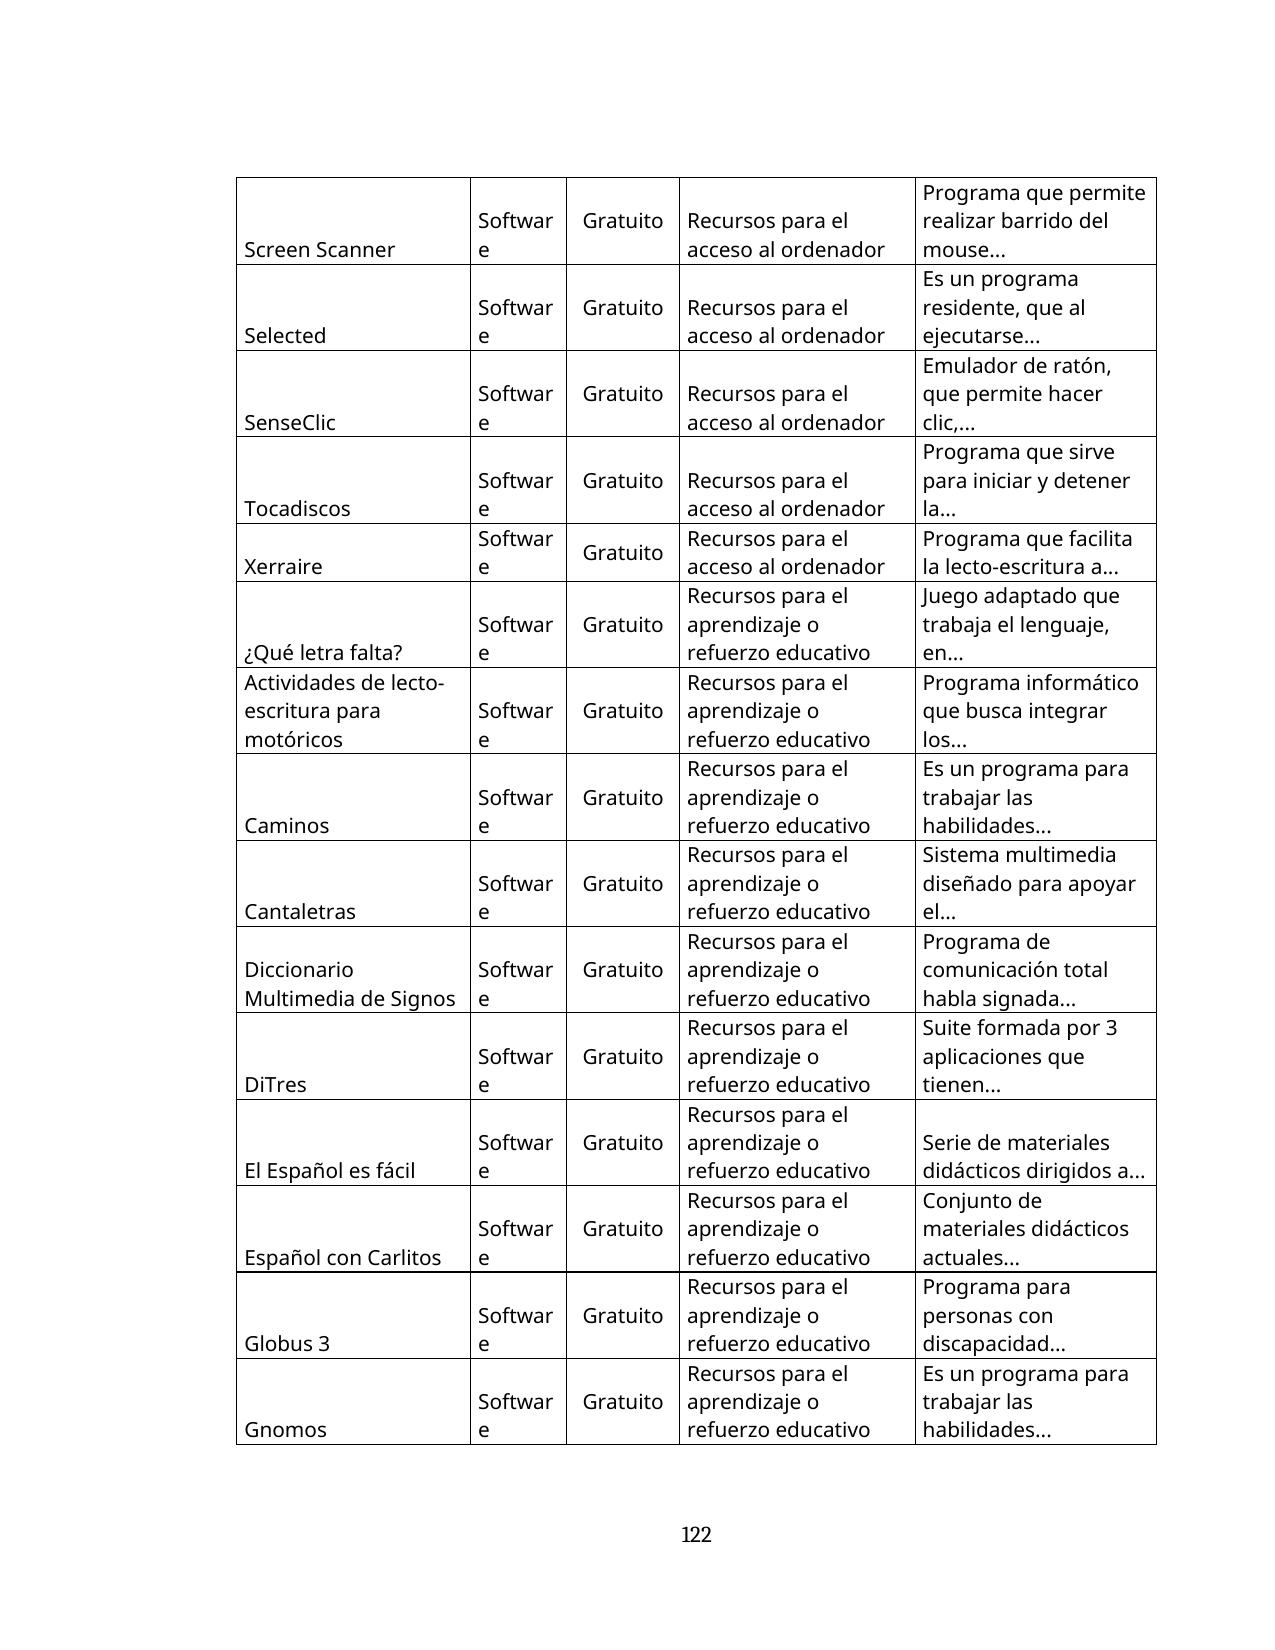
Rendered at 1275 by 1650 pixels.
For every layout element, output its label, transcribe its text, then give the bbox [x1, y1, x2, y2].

table_cell Recursos para el aprendizaje o refuerzo educativo [680, 1013, 915, 1099]
table_cell Screen Scanner [237, 178, 470, 263]
table_cell Software [471, 582, 566, 667]
table_cell Programa para personas con discapacidad... [916, 1273, 1156, 1358]
table_cell Conjunto de materiales didácticos actuales... [916, 1186, 1156, 1271]
table_cell Es un programa residente, que al ejecutarse... [916, 265, 1156, 350]
table_cell Recursos para el aprendizaje o refuerzo educativo [680, 927, 915, 1012]
table_cell Sistema multimedia diseñado para apoyar el... [916, 841, 1156, 926]
table_cell Recursos para el acceso al ordenador [680, 265, 915, 350]
table_cell Es un programa para trabajar las habilidades... [916, 754, 1156, 839]
table_cell Gratuito [567, 582, 679, 667]
table_cell Gnomos [237, 1359, 470, 1444]
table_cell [680, 178, 915, 263]
table_cell Gratuito [567, 265, 679, 350]
table_cell Gratuito [567, 754, 679, 839]
table_cell Programa informático que busca integrar los... [916, 668, 1156, 753]
table_cell Software [471, 351, 566, 436]
table_cell Software [471, 1186, 566, 1271]
table_cell DiTres [237, 1013, 470, 1099]
table_cell Caminos [237, 754, 470, 839]
table_cell Programa que sirve para iniciar y detener la... [916, 437, 1156, 523]
table_cell Actividades de lecto-escritura para motóricos [237, 668, 470, 753]
table_cell Recursos para el aprendizaje o refuerzo educativo [680, 668, 915, 753]
table_cell Recursos para el aprendizaje o refuerzo educativo [680, 754, 915, 839]
table_cell Software [471, 1100, 566, 1185]
table_cell ¿Qué letra falta? [237, 582, 470, 667]
table_cell Gratuito [567, 1100, 679, 1185]
table_cell Recursos para el acceso al ordenador [680, 524, 915, 581]
table_cell Software [471, 927, 566, 1012]
table_cell El Español es fácil [237, 1100, 470, 1185]
table_cell Cantaletras [237, 841, 470, 926]
table_cell Recursos para el acceso al ordenador [680, 437, 915, 523]
table_cell Gratuito [567, 841, 679, 926]
table_cell Selected [237, 265, 470, 350]
table_cell Emulador de ratón, que permite hacer clic,... [916, 351, 1156, 436]
table_cell Software [471, 437, 566, 523]
table_cell Software [471, 1359, 566, 1444]
table_cell Recursos para el aprendizaje o refuerzo educativo [680, 1100, 915, 1185]
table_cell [680, 1273, 915, 1358]
table_cell Software [471, 1013, 566, 1099]
table_cell Suite formada por 3 aplicaciones que tienen... [916, 1013, 1156, 1099]
table_cell Software [471, 754, 566, 839]
table_cell Recursos para el aprendizaje o refuerzo educativo [680, 1186, 915, 1271]
table_cell Globus 3 [237, 1273, 470, 1358]
table_cell Software [471, 1273, 566, 1358]
table_cell Diccionario Multimedia de Signos [237, 927, 470, 1012]
table_cell SenseClic [237, 351, 470, 436]
table_cell Software [471, 178, 566, 263]
table_cell Gratuito [567, 178, 679, 263]
table_cell Gratuito [567, 351, 679, 436]
table_cell Español con Carlitos [237, 1186, 470, 1271]
table_cell Tocadiscos [237, 437, 470, 523]
table_cell Programa que permite realizar barrido del mouse... [916, 178, 1156, 263]
table_cell Gratuito [567, 1186, 679, 1271]
table_cell Recursos para el aprendizaje o refuerzo educativo [680, 841, 915, 926]
table_cell Gratuito [567, 668, 679, 753]
table_cell Gratuito [567, 1273, 679, 1358]
table_cell Recursos para el acceso al ordenador [680, 351, 915, 436]
table_cell Gratuito [567, 437, 679, 523]
table_cell Es un programa para trabajar las habilidades... [916, 1359, 1156, 1444]
table_cell Gratuito [567, 927, 679, 1012]
table_cell Programa de comunicación total habla signada... [916, 927, 1156, 1012]
table_cell Gratuito [567, 1359, 679, 1444]
table_cell Recursos para el aprendizaje o refuerzo educativo [680, 582, 915, 667]
table_cell Gratuito [567, 524, 679, 581]
table_cell Software [471, 524, 566, 581]
table_cell Xerraire [237, 524, 470, 581]
table_cell Juego adaptado que trabaja el lenguaje, en... [916, 582, 1156, 667]
table_cell Software [471, 265, 566, 350]
table_cell Serie de materiales didácticos dirigidos a... [916, 1100, 1156, 1185]
table_cell Programa que facilita la lecto-escritura a... [916, 524, 1156, 581]
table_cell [680, 1359, 915, 1444]
table_cell Software [471, 841, 566, 926]
table_cell Software [471, 668, 566, 753]
table_cell Gratuito [567, 1013, 679, 1099]
